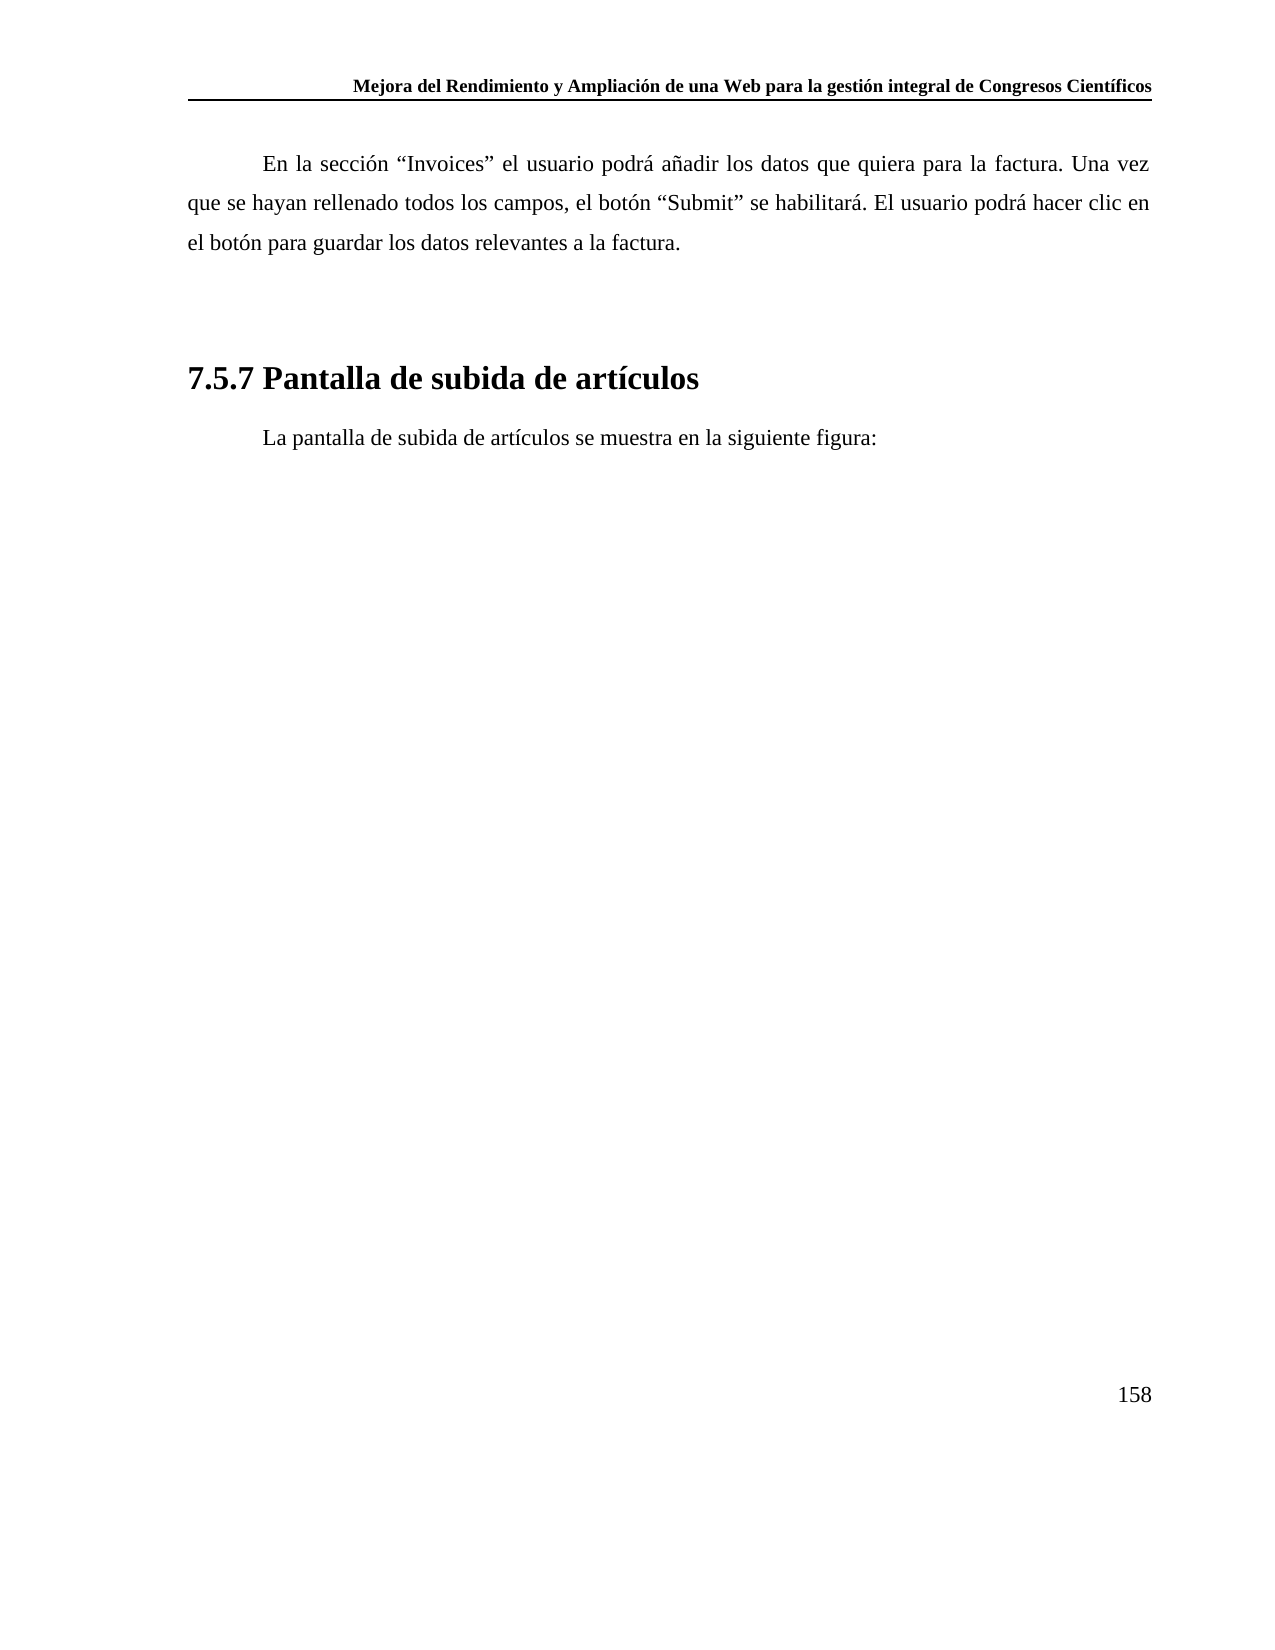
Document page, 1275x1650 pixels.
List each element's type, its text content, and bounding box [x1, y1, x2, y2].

text En la sección “Invoices” el usuario podrá añadir los datos que quiera para la factura. Una vez que se hayan rellenado todos los campos, el botón “Submit” se habilitará. El usuario podrá hacer clic en el botón para guardar los datos relevantes a la factura. [187, 150, 1152, 255]
text La pantalla de subida de artículos se muestra en la siguiente figura: [187, 424, 1152, 451]
subtitle 7.5.7 Pantalla de subida de artículos [187, 358, 1152, 396]
